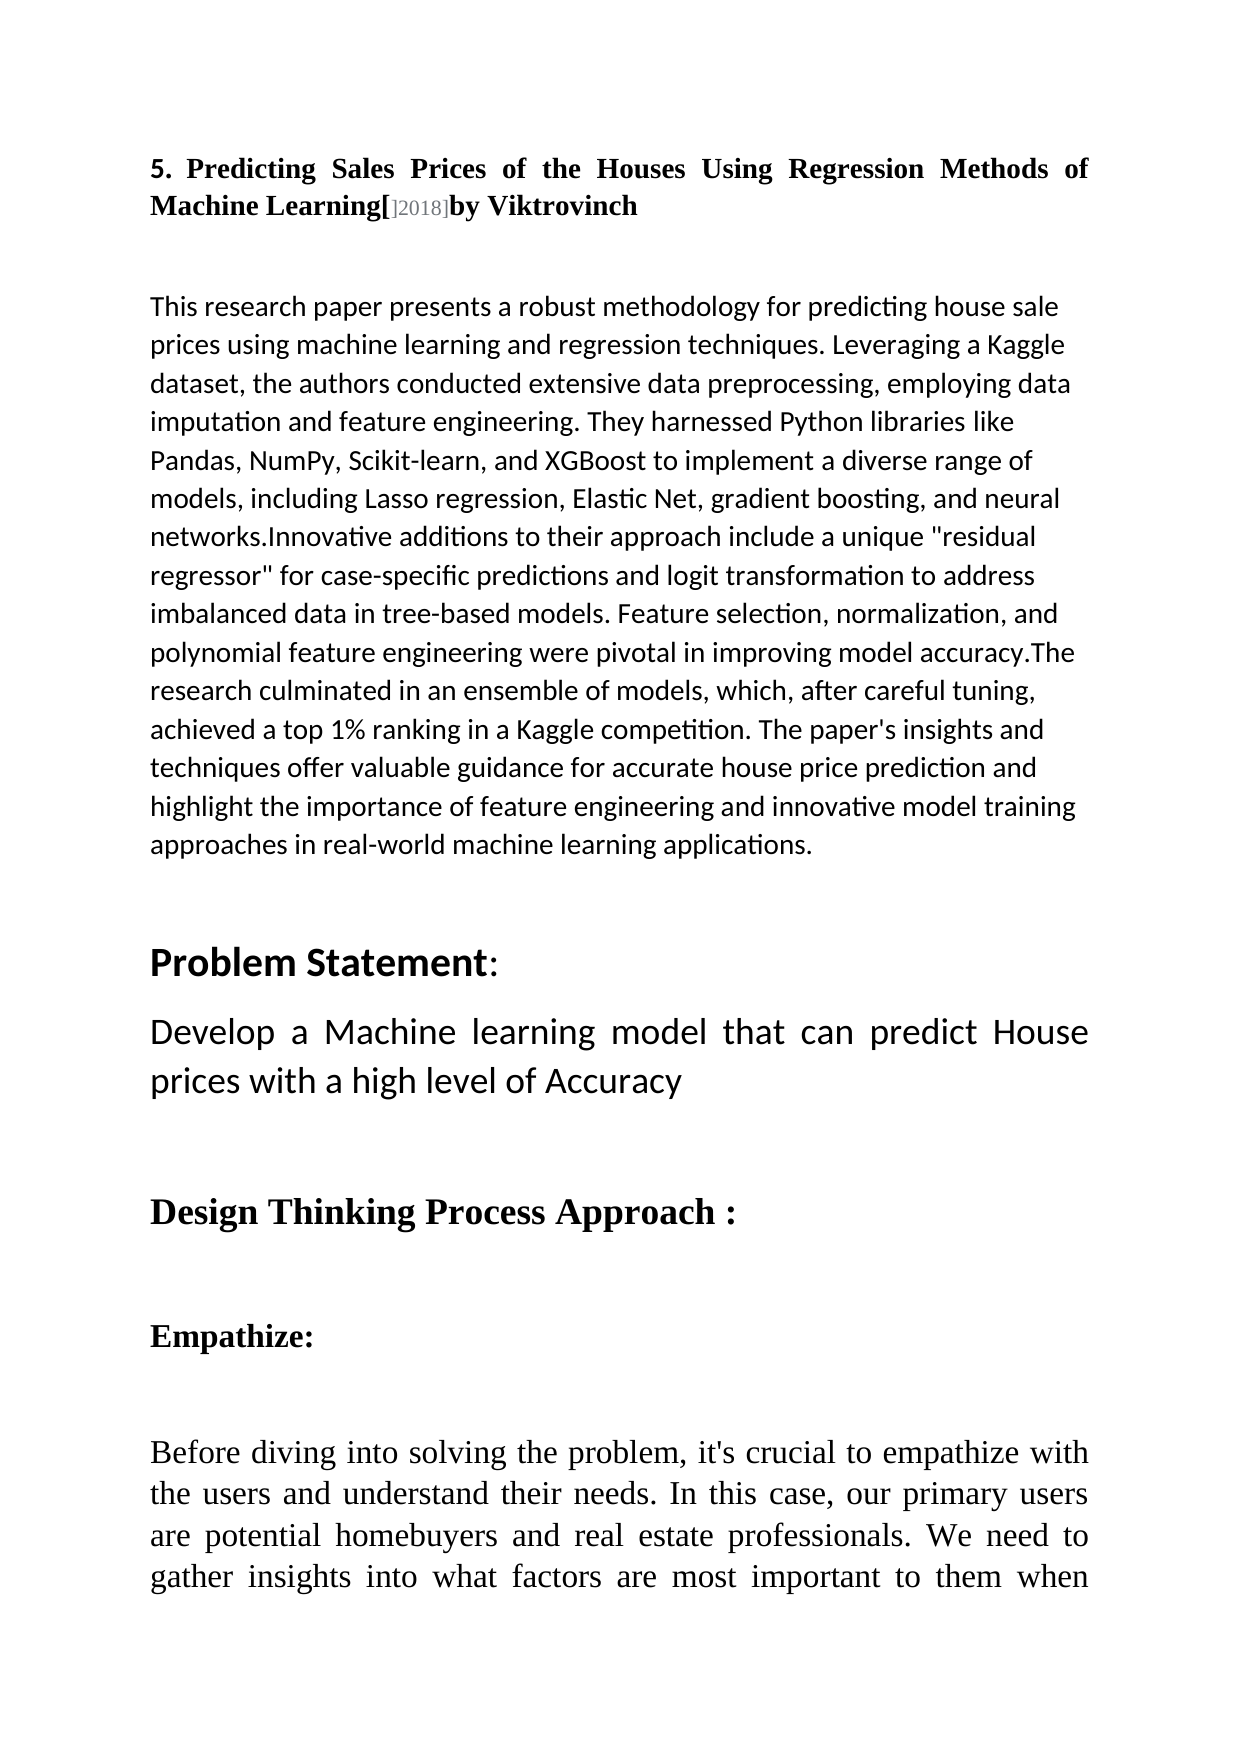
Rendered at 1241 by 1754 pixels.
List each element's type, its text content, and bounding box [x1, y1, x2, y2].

text This research paper presents a robust methodology for predicting house sale prices using machine learning and regression techniques. Leveraging a Kaggle dataset, the authors conducted extensive data preprocessing, employing data imputation and feature engineering. They harnessed Python libraries like Pandas, NumPy, Scikit-learn, and XGBoost to implement a diverse range of models, including Lasso regression, Elastic Net, gradient boosting, and neural networks.Innovative additions to their approach include a unique "residual regressor" for case-specific predictions and logit transformation to address imbalanced data in tree-based models. Feature selection, normalization, and polynomial feature engineering were pivotal in improving model accuracy.The research culminated in an ensemble of models, which, after careful tuning, achieved a top 1% ranking in a Kaggle competition. The paper's insights and techniques offer valuable guidance for accurate house price prediction and highlight the importance of feature engineering and innovative model training approaches in real-world machine learning applications. [150, 288, 1090, 862]
text 5. Predicting Sales Prices of the Houses Using Regression Methods of Machine Learning[]2018]by Viktrovinch [150, 150, 1090, 222]
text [150, 1432, 1090, 1594]
text Develop a Machine learning model that can predict House prices with a high level of Accuracy [150, 1008, 1090, 1103]
text Empathize: [150, 1316, 1090, 1354]
text Design Thinking Process Approach : [150, 1189, 1090, 1233]
text Problem Statement: [150, 936, 1090, 987]
